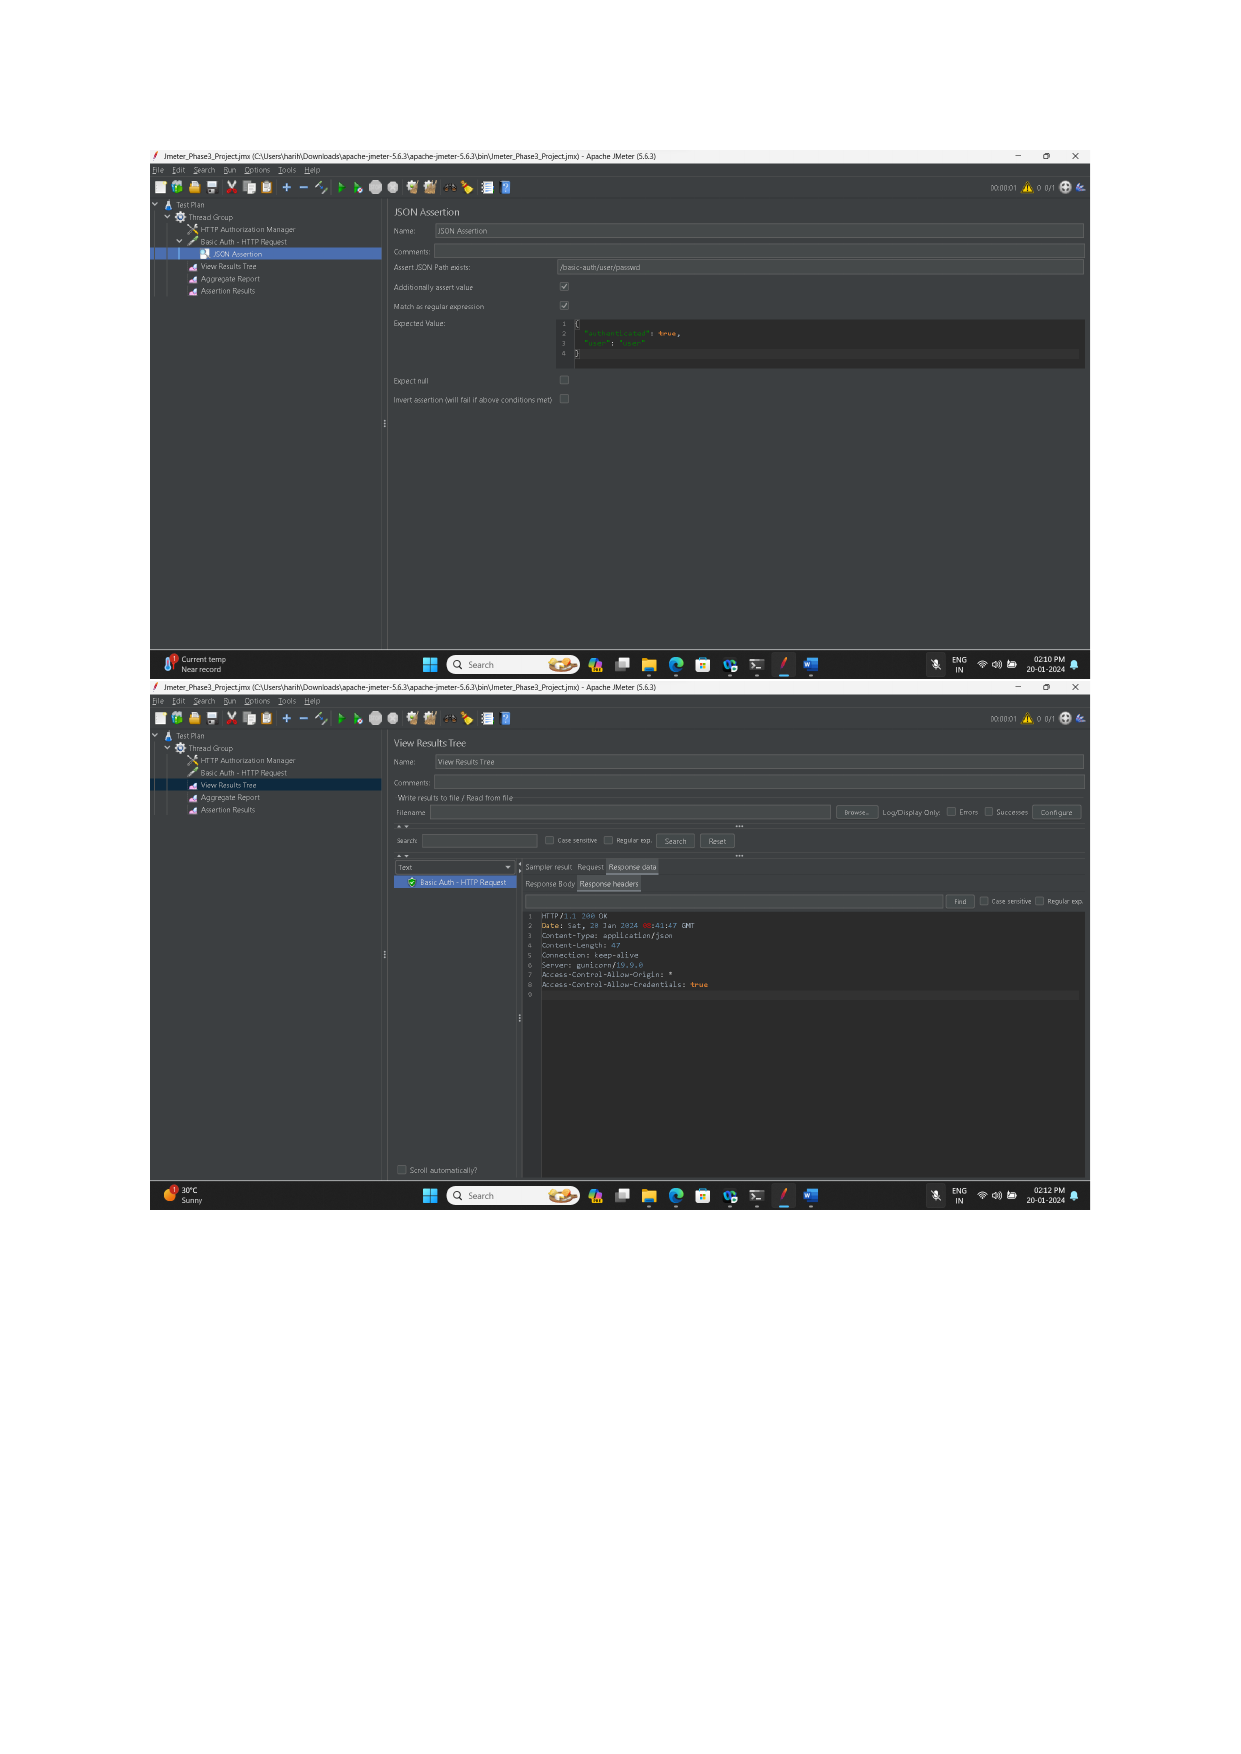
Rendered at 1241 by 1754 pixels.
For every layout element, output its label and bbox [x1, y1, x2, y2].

picture [150, 150, 1091, 679]
picture [150, 681, 1091, 1210]
